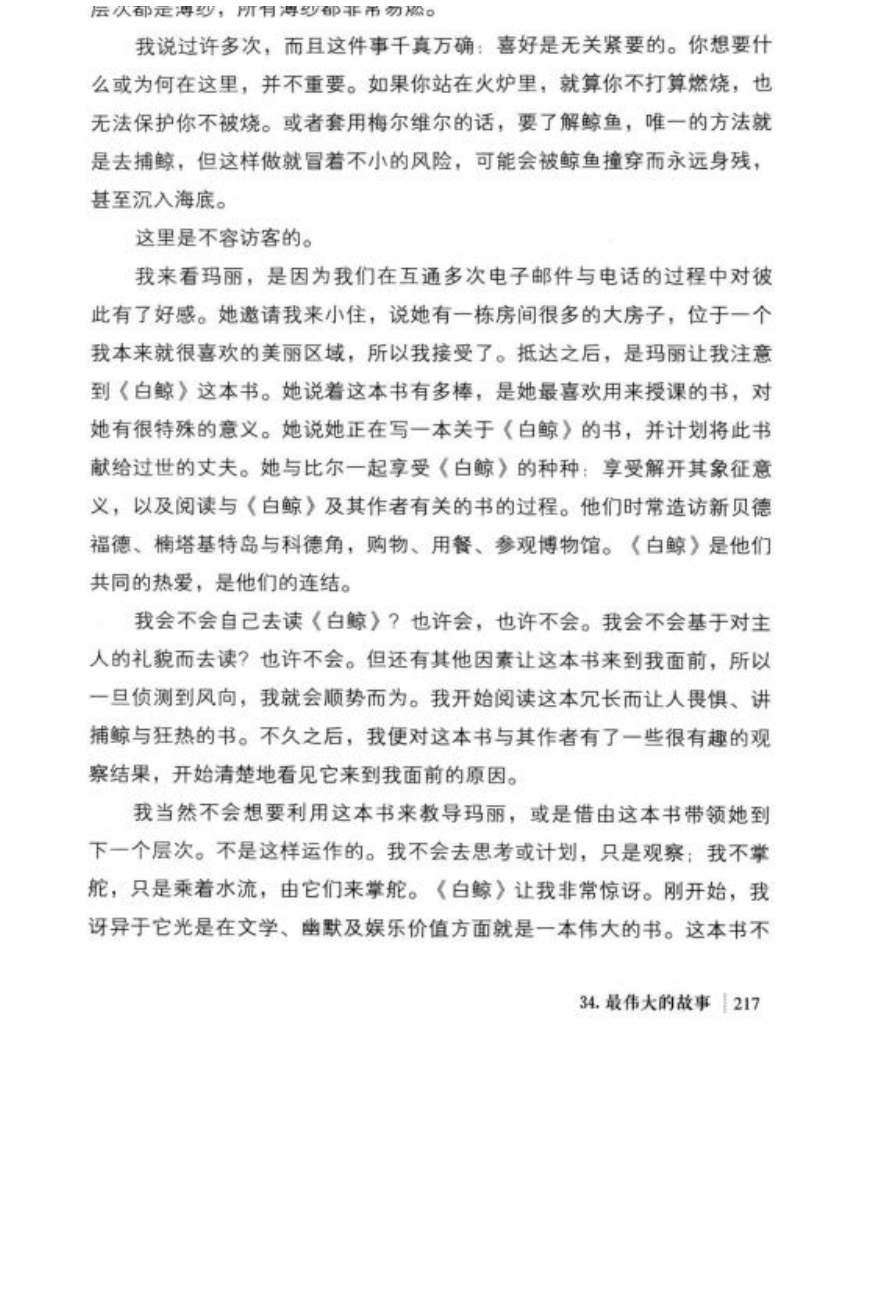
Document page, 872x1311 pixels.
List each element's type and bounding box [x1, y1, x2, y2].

picture [0, 6, 872, 1054]
